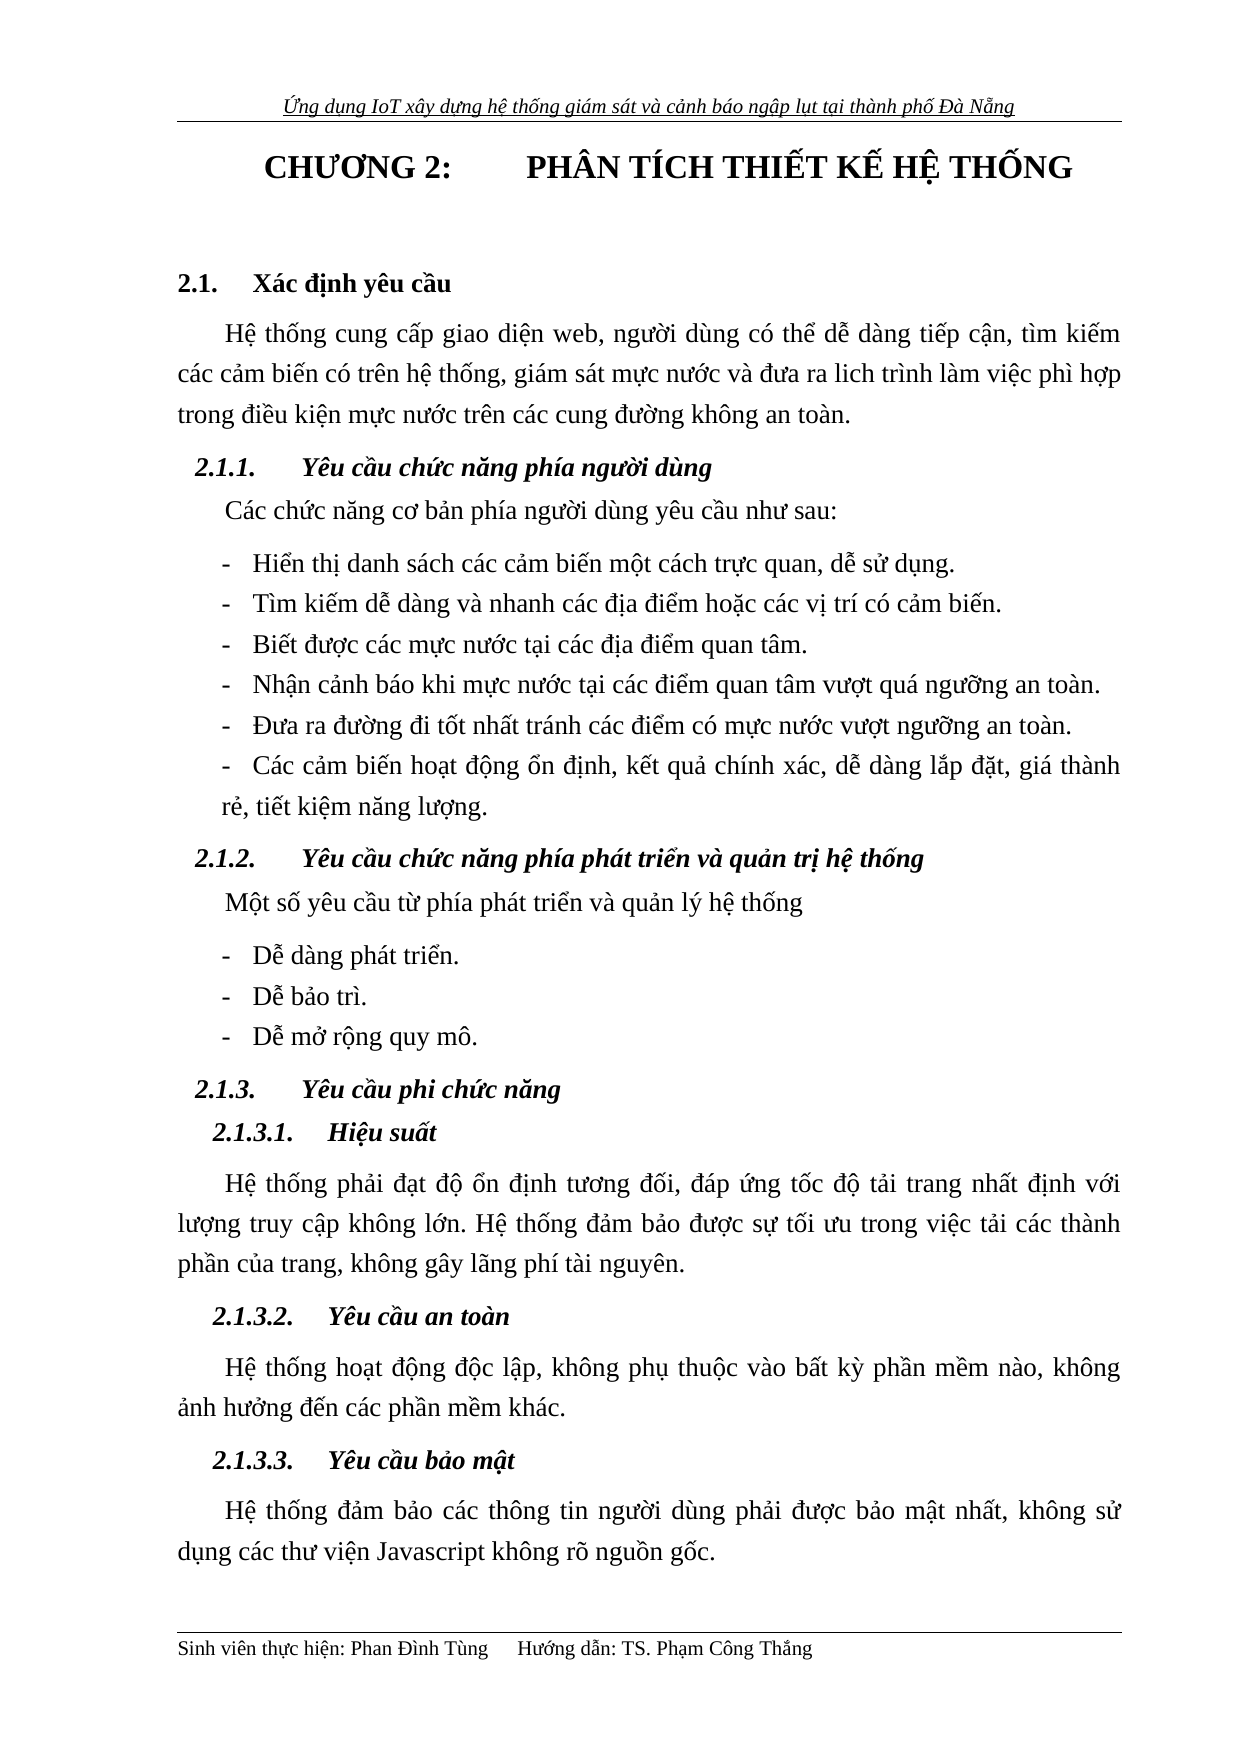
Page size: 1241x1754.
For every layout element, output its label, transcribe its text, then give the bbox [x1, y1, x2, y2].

text Hệ thống phải đạt độ ổn định tương đối, đáp ứng tốc độ tải trang nhất định với lượng truy cập không lớn. Hệ thống đảm bảo được sự tối ưu trong việc tải các thành phần của trang, không gây lãng phí tài nguyên. [177, 1167, 1122, 1279]
list Dễ bảo trì. [221, 979, 1122, 1011]
subtitle 2.1.3.2. Yêu cầu an toàn [213, 1301, 1122, 1332]
text Một số yêu cầu từ phía phát triển và quản lý hệ thống [177, 886, 1122, 917]
list Đưa ra đường đi tốt nhất tránh các điểm có mực nước vượt ngưỡng an toàn. [221, 709, 1122, 740]
text Hệ thống hoạt động độc lập, không phụ thuộc vào bất kỳ phần mềm nào, không ảnh hưởng đến các phần mềm khác. [177, 1351, 1122, 1422]
subtitle 2.1.2. Yêu cầu chức năng phía phát triển và quản trị hệ thống [195, 843, 1122, 874]
subtitle 2.1. Xác định yêu cầu [177, 267, 1122, 298]
list Biết được các mực nước tại các địa điểm quan tâm. [221, 628, 1122, 659]
list Nhận cảnh báo khi mực nước tại các điểm quan tâm vượt quá ngưỡng an toàn. [221, 668, 1122, 699]
list Hiển thị danh sách các cảm biến một cách trực quan, dễ sử dụng. [221, 547, 1122, 578]
subtitle 2.1.3.3. Yêu cầu bảo mật [213, 1444, 1122, 1475]
subtitle 2.1.3. Yêu cầu phi chức năng [195, 1073, 1122, 1104]
list Dễ dàng phát triển. [221, 939, 1122, 970]
subtitle 2.1.1. Yêu cầu chức năng phía người dùng [195, 451, 1122, 482]
list Các cảm biến hoạt động ổn định, kết quả chính xác, dễ dàng lắp đặt, giá thành rẻ, tiết kiệm năng lượng. [221, 749, 1122, 821]
list Dễ mở rộng quy mô. [221, 1020, 1122, 1051]
text Các chức năng cơ bản phía người dùng yêu cầu như sau: [177, 494, 1122, 525]
subtitle 2.1.3.1. Hiệu suất [213, 1117, 1122, 1148]
subtitle PHÂN TÍCH THIẾT KẾ HỆ THỐNG [215, 148, 1122, 186]
text Hệ thống đảm bảo các thông tin người dùng phải được bảo mật nhất, không sử dụng các thư viện Javascript không rõ nguồn gốc. [177, 1494, 1122, 1566]
list Tìm kiếm dễ dàng và nhanh các địa điểm hoặc các vị trí có cảm biến. [221, 588, 1122, 619]
text Hệ thống cung cấp giao diện web, người dùng có thể dễ dàng tiếp cận, tìm kiếm các cảm biến có trên hệ thống, giám sát mực nước và đưa ra lich trình làm việc phì hợp trong điều kiện mực nước trên các cung đường không an toàn. [177, 317, 1122, 429]
